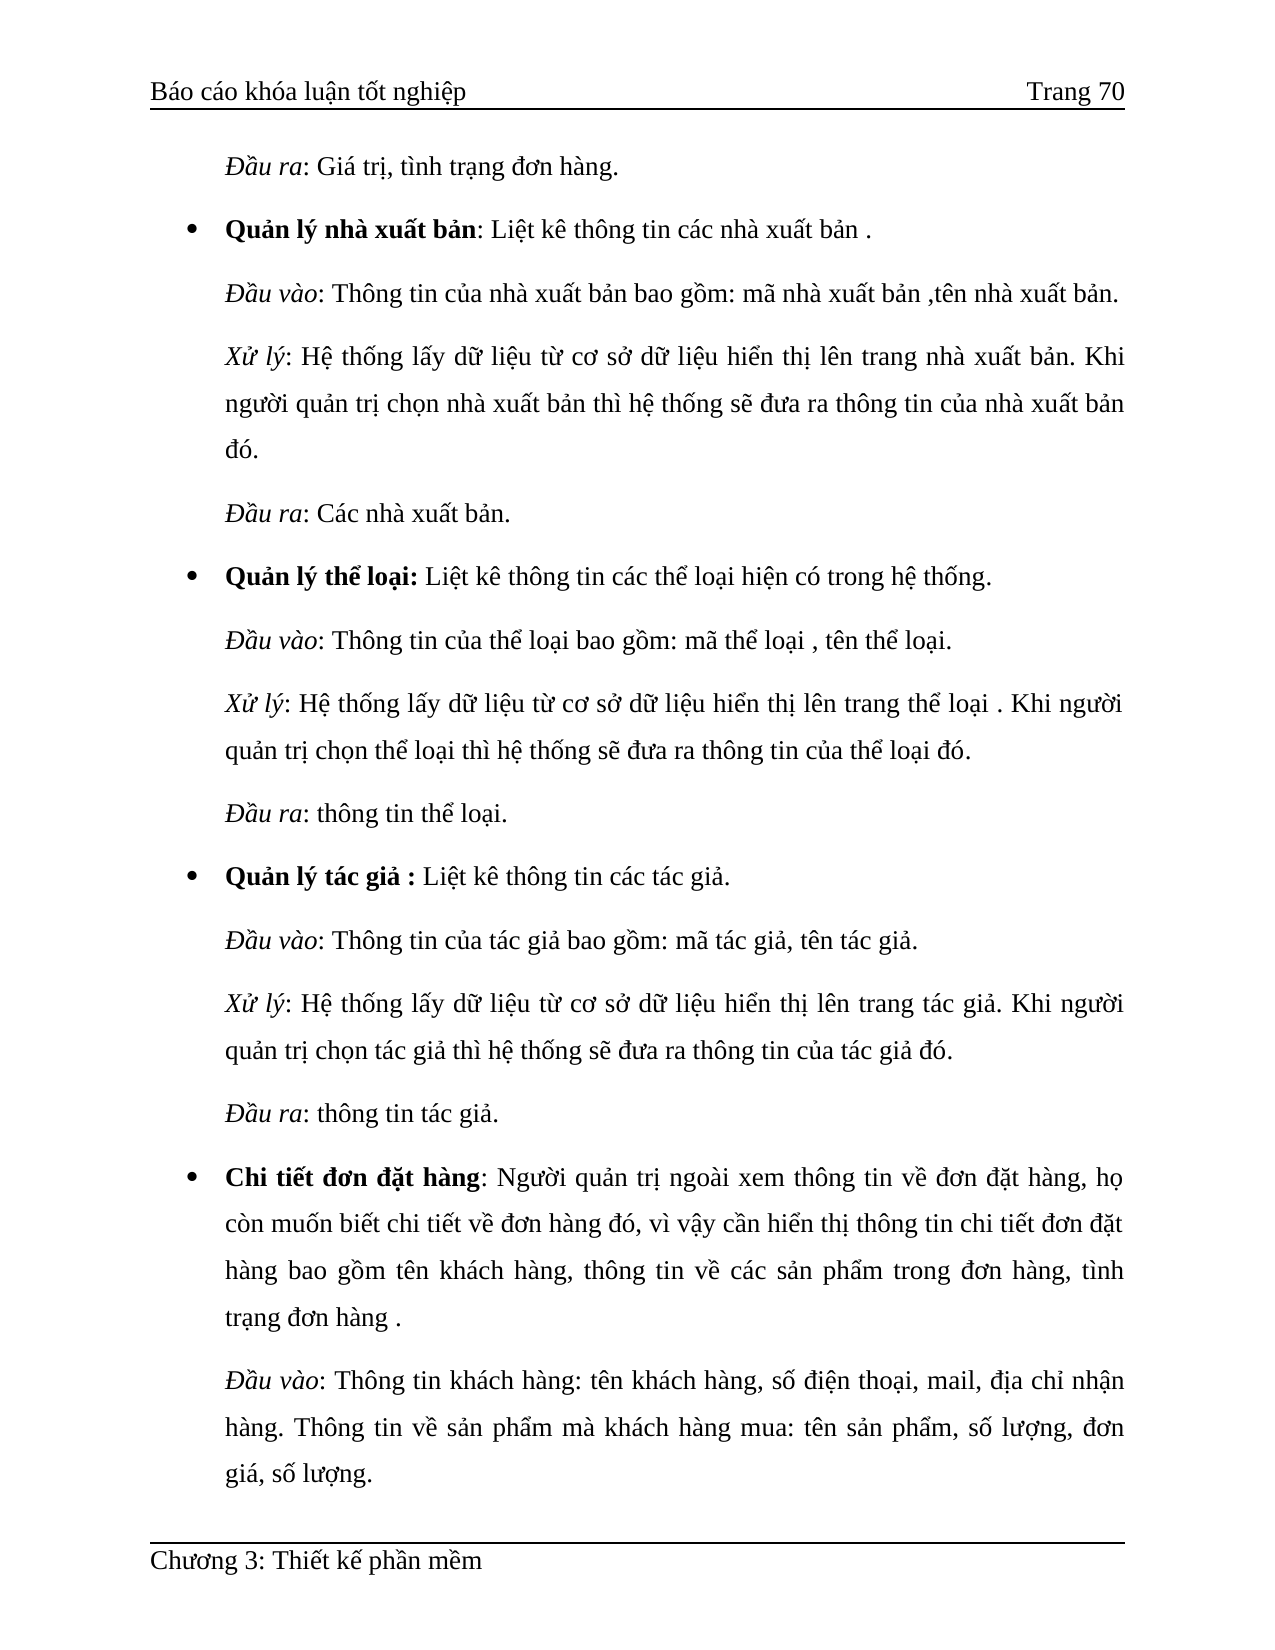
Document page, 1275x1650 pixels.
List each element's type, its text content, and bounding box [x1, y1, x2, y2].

text Đầu vào: Thông tin khách hàng: tên khách hàng, số điện thoại, mail, địa chỉ nhận hàng. Thông tin về sản phẩm mà khách hàng mua: tên sản phẩm, số lượng, đơn giá, số lượng. [225, 1364, 1125, 1488]
text Xử lý: Hệ thống lấy dữ liệu từ cơ sở dữ liệu hiển thị lên trang nhà xuất bản. Khi người quản trị chọn nhà xuất bản thì hệ thống sẽ đưa ra thông tin của nhà xuất bản đó. [225, 340, 1125, 465]
text Xử lý: Hệ thống lấy dữ liệu từ cơ sở dữ liệu hiển thị lên trang tác giả. Khi người quản trị chọn tác giả thì hệ thống sẽ đưa ra thông tin của tác giả đó. [225, 987, 1125, 1065]
text Đầu ra: Các nhà xuất bản. [150, 497, 1125, 528]
list Chi tiết đơn đặt hàng: Người quản trị ngoài xem thông tin về đơn đặt hàng, họ còn muốn biết chi tiết về đơn hàng đó, vì vậy cần hiển thị thông tin chi tiết đơn đặt hàng bao gồm tên khách hàng, thông tin về các sản phẩm trong đơn hàng, tình trạng đơn hàng . [187, 1161, 1125, 1332]
text Đầu ra: Giá trị, tình trạng đơn hàng. [150, 150, 1125, 181]
text Đầu vào: Thông tin của tác giả bao gồm: mã tác giả, tên tác giả. [225, 924, 1125, 955]
list Quản lý nhà xuất bản: Liệt kê thông tin các nhà xuất bản . [187, 213, 1125, 244]
text Xử lý: Hệ thống lấy dữ liệu từ cơ sở dữ liệu hiển thị lên trang thể loại . Khi người quản trị chọn thể loại thì hệ thống sẽ đưa ra thông tin của thể loại đó. [225, 687, 1125, 765]
text Đầu ra: thông tin thể loại. [150, 797, 1125, 828]
text Đầu vào: Thông tin của nhà xuất bản bao gồm: mã nhà xuất bản ,tên nhà xuất bản. [225, 277, 1125, 308]
list Quản lý thể loại: Liệt kê thông tin các thể loại hiện có trong hệ thống. [187, 560, 1125, 591]
text Đầu ra: thông tin tác giả. [150, 1097, 1125, 1128]
text Đầu vào: Thông tin của thể loại bao gồm: mã thể loại , tên thể loại. [225, 624, 1125, 655]
list Quản lý tác giả : Liệt kê thông tin các tác giả. [187, 860, 1125, 892]
